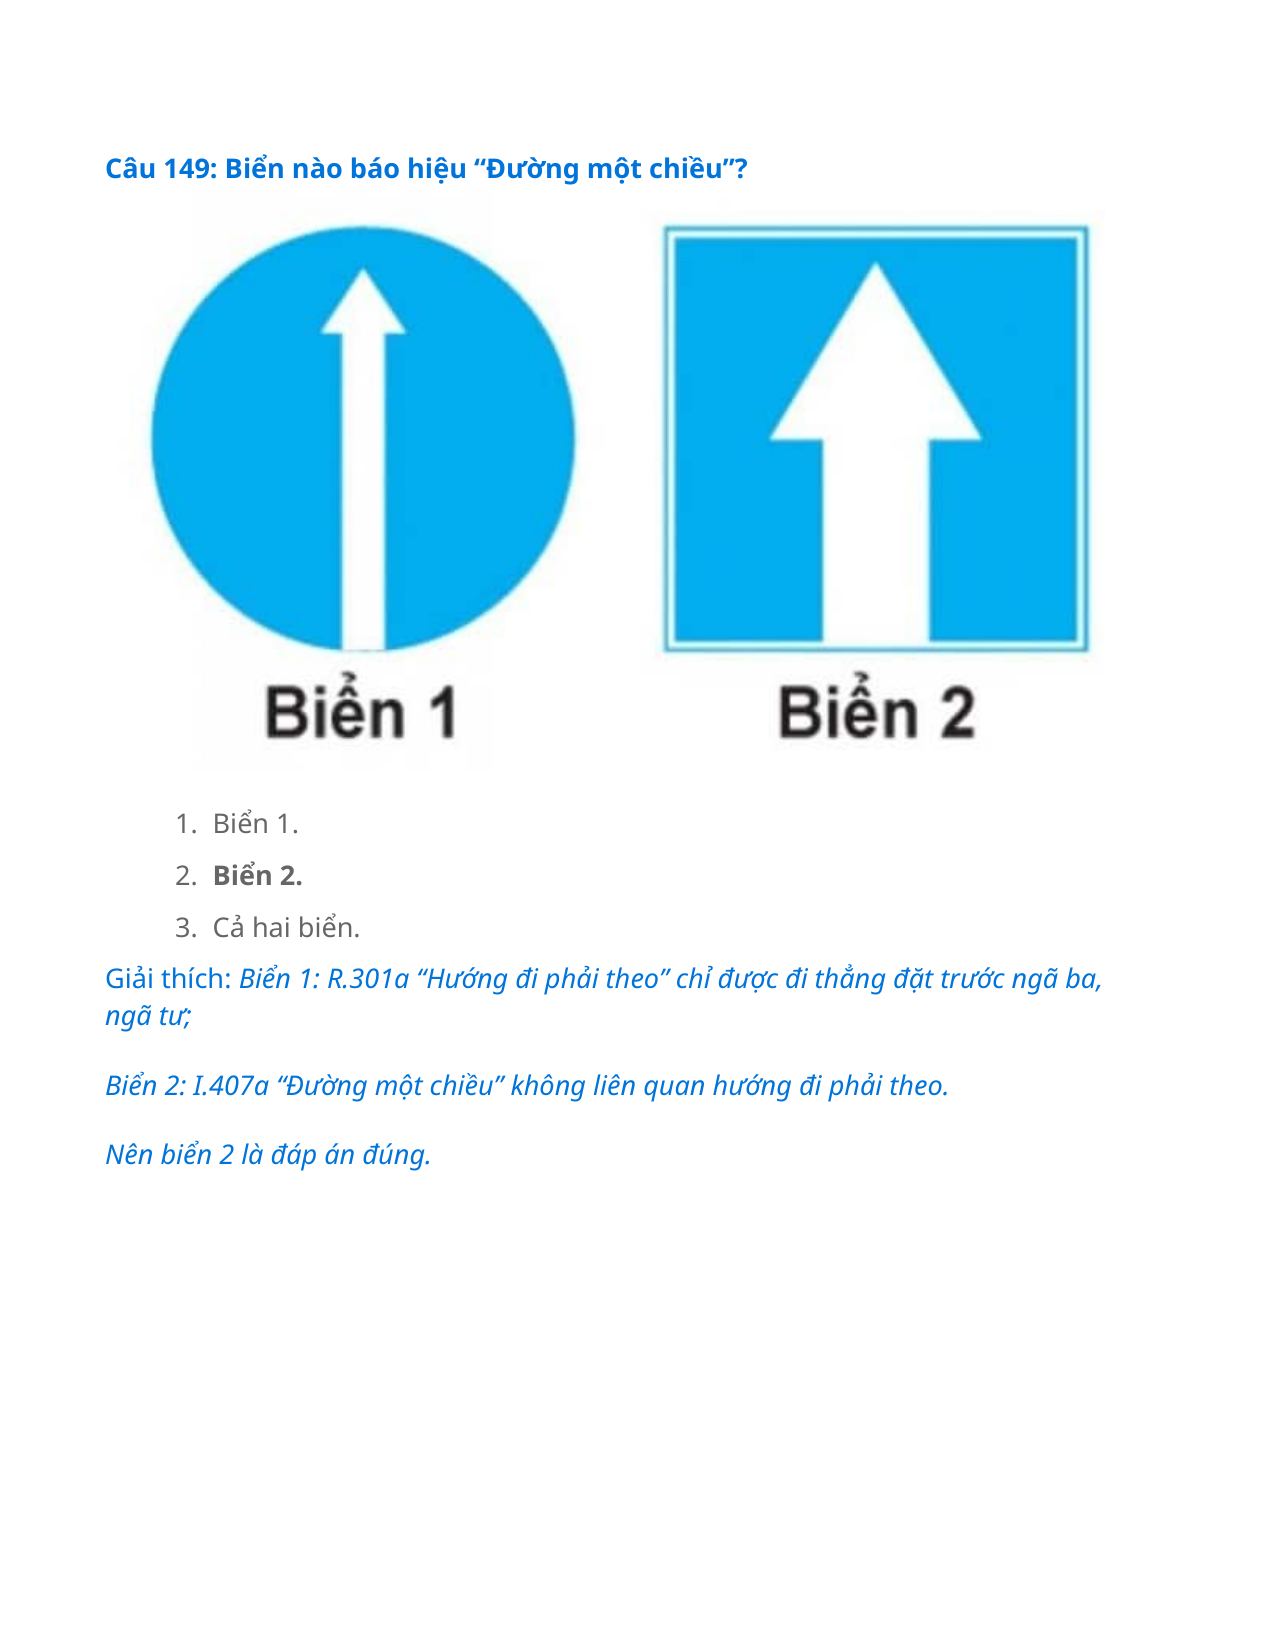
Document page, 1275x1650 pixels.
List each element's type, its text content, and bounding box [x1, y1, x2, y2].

list Cả hai biển. [175, 908, 1125, 945]
text Giải thích: Biển 1: R.301a “Hướng đi phải theo” chỉ được đi thẳng đặt trước ngã ba, ngã tư; [105, 960, 1125, 1034]
picture [105, 186, 1169, 772]
list Biển 2. [175, 856, 1125, 893]
text Nên biển 2 là đáp án đúng. [105, 1136, 1125, 1172]
list Biển 1. [175, 804, 1125, 841]
text Biển 2: I.407a “Đường một chiều” không liên quan hướng đi phải theo. [105, 1066, 1125, 1103]
text Câu 149: Biển nào báo hiệu “Đường một chiều”? [105, 150, 1125, 186]
